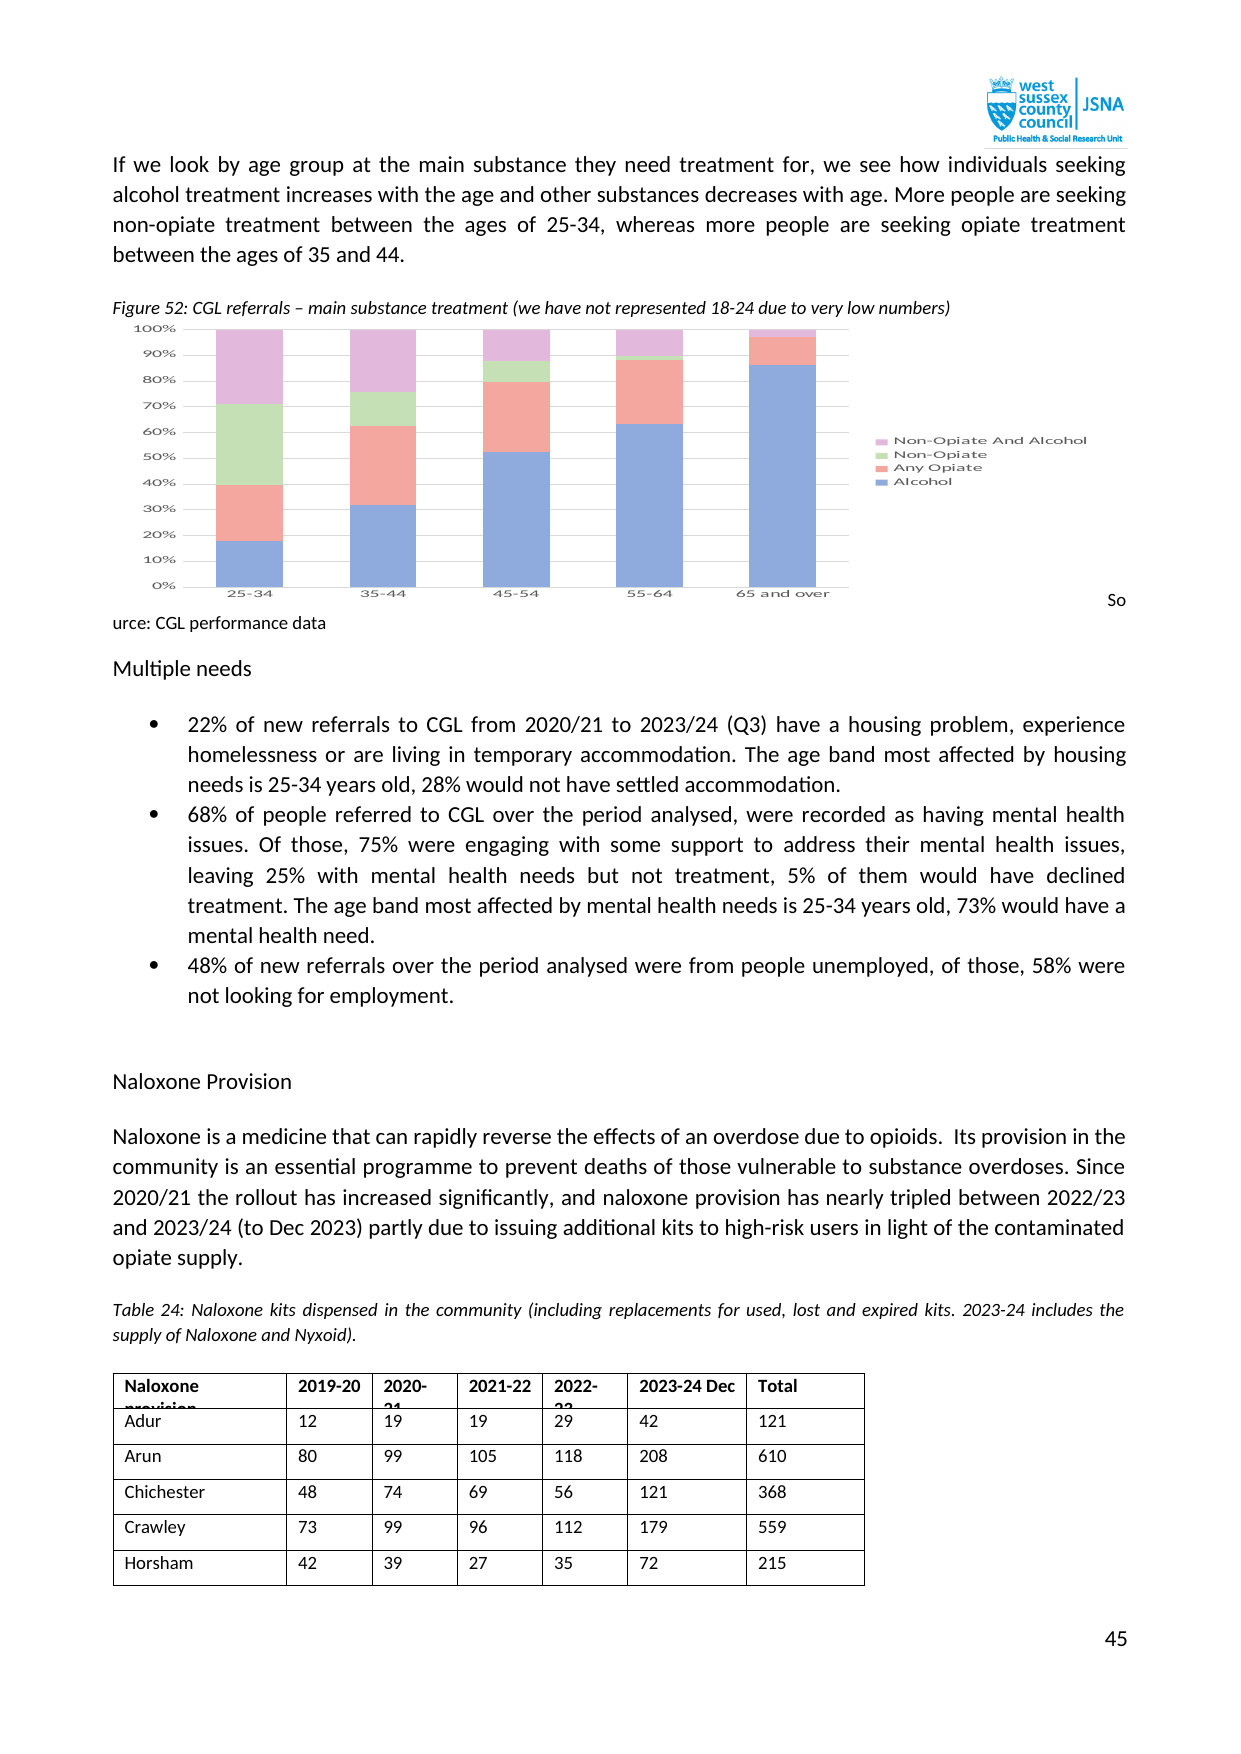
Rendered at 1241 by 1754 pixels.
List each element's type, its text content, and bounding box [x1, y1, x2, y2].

table_cell 73 [287, 1515, 372, 1550]
list 48% of new referrals over the period analysed were from people unemployed, of those, 58% were not looking for employment. [150, 951, 1128, 1010]
table_cell 99 [373, 1515, 457, 1550]
table_cell Crawley [114, 1515, 286, 1550]
table_cell 215 [747, 1551, 864, 1585]
table_cell 29 [543, 1409, 627, 1443]
table_cell 72 [628, 1551, 746, 1585]
table_cell 19 [458, 1409, 542, 1443]
table_cell 96 [458, 1515, 542, 1550]
table_cell 74 [373, 1480, 457, 1514]
table_cell 610 [747, 1445, 864, 1479]
table_header 2023-24 Dec [628, 1374, 746, 1408]
table_cell 42 [287, 1551, 372, 1585]
text Naloxone is a medicine that can rapidly reverse the effects of an overdose due to opioids. Its provision in the community is an essential programme to prevent deaths of those vulnerable to substance overdoses. Since 2020/21 the rollout has increased significantly, and naloxone provision has nearly tripled between 2022/23 and 2023/24 (to Dec 2023) partly due to issuing additional kits to high-risk users in light of the contaminated opiate supply. [112, 1122, 1128, 1271]
table_cell 48 [287, 1480, 372, 1514]
list 22% of new referrals to CGL from 2020/21 to 2023/24 (Q3) have a housing problem, experience homelessness or are living in temporary accommodation. The age band most affected by housing needs is 25-34 years old, 28% would not have settled accommodation. [150, 710, 1128, 798]
table_cell 42 [628, 1409, 746, 1443]
table_header 2020-21 [373, 1374, 457, 1408]
table_cell 80 [287, 1445, 372, 1479]
table_cell Chichester [114, 1480, 286, 1514]
table_cell 27 [458, 1551, 542, 1585]
table_cell 121 [628, 1480, 746, 1514]
table_cell 368 [747, 1480, 864, 1514]
table_header 2022-23 [543, 1374, 627, 1408]
text Multiple needs [112, 654, 1128, 683]
table_cell 559 [747, 1515, 864, 1550]
table_cell 19 [373, 1409, 457, 1443]
text Figure 52: CGL referrals – main substance treatment (we have not represented 18-24 due to very low numbers)Source: CGL performance data [112, 296, 1128, 634]
table_header 2019-20 [287, 1374, 372, 1408]
table_cell 69 [458, 1480, 542, 1514]
table_header Total [747, 1374, 864, 1408]
table_cell Horsham [114, 1551, 286, 1585]
picture [981, 73, 1128, 149]
text If we look by age group at the main substance they need treatment for, we see how individuals seeking alcohol treatment increases with the age and other substances decreases with age. More people are seeking non-opiate treatment between the ages of 25-34, whereas more people are seeking opiate treatment between the ages of 35 and 44. [112, 150, 1128, 269]
list 68% of people referred to CGL over the period analysed, were recorded as having mental health issues. Of those, 75% were engaging with some support to address their mental health issues, leaving 25% with mental health needs but not treatment, 5% of them would have declined treatment. The age band most affected by mental health needs is 25-34 years old, 73% would have a mental health need. [150, 800, 1128, 949]
table_cell 112 [543, 1515, 627, 1550]
table_cell 35 [543, 1551, 627, 1585]
table_cell 56 [543, 1480, 627, 1514]
table_cell 99 [373, 1445, 457, 1479]
table_cell 208 [628, 1445, 746, 1479]
table_header 2021-22 [458, 1374, 542, 1408]
text Table 24: Naloxone kits dispensed in the community (including replacements for used, lost and expired kits. 2023-24 includes the supply of Naloxone and Nyxoid). [112, 1298, 1128, 1346]
table_cell 12 [287, 1409, 372, 1443]
table_cell Arun [114, 1445, 286, 1479]
table_header Naloxone provision [114, 1374, 286, 1408]
table_cell 39 [373, 1551, 457, 1585]
table_cell 105 [458, 1445, 542, 1479]
table_cell Adur [114, 1409, 286, 1443]
text Naloxone Provision [112, 1067, 1128, 1095]
table_cell 118 [543, 1445, 627, 1479]
table_cell 179 [628, 1515, 746, 1550]
table_cell 121 [747, 1409, 864, 1443]
